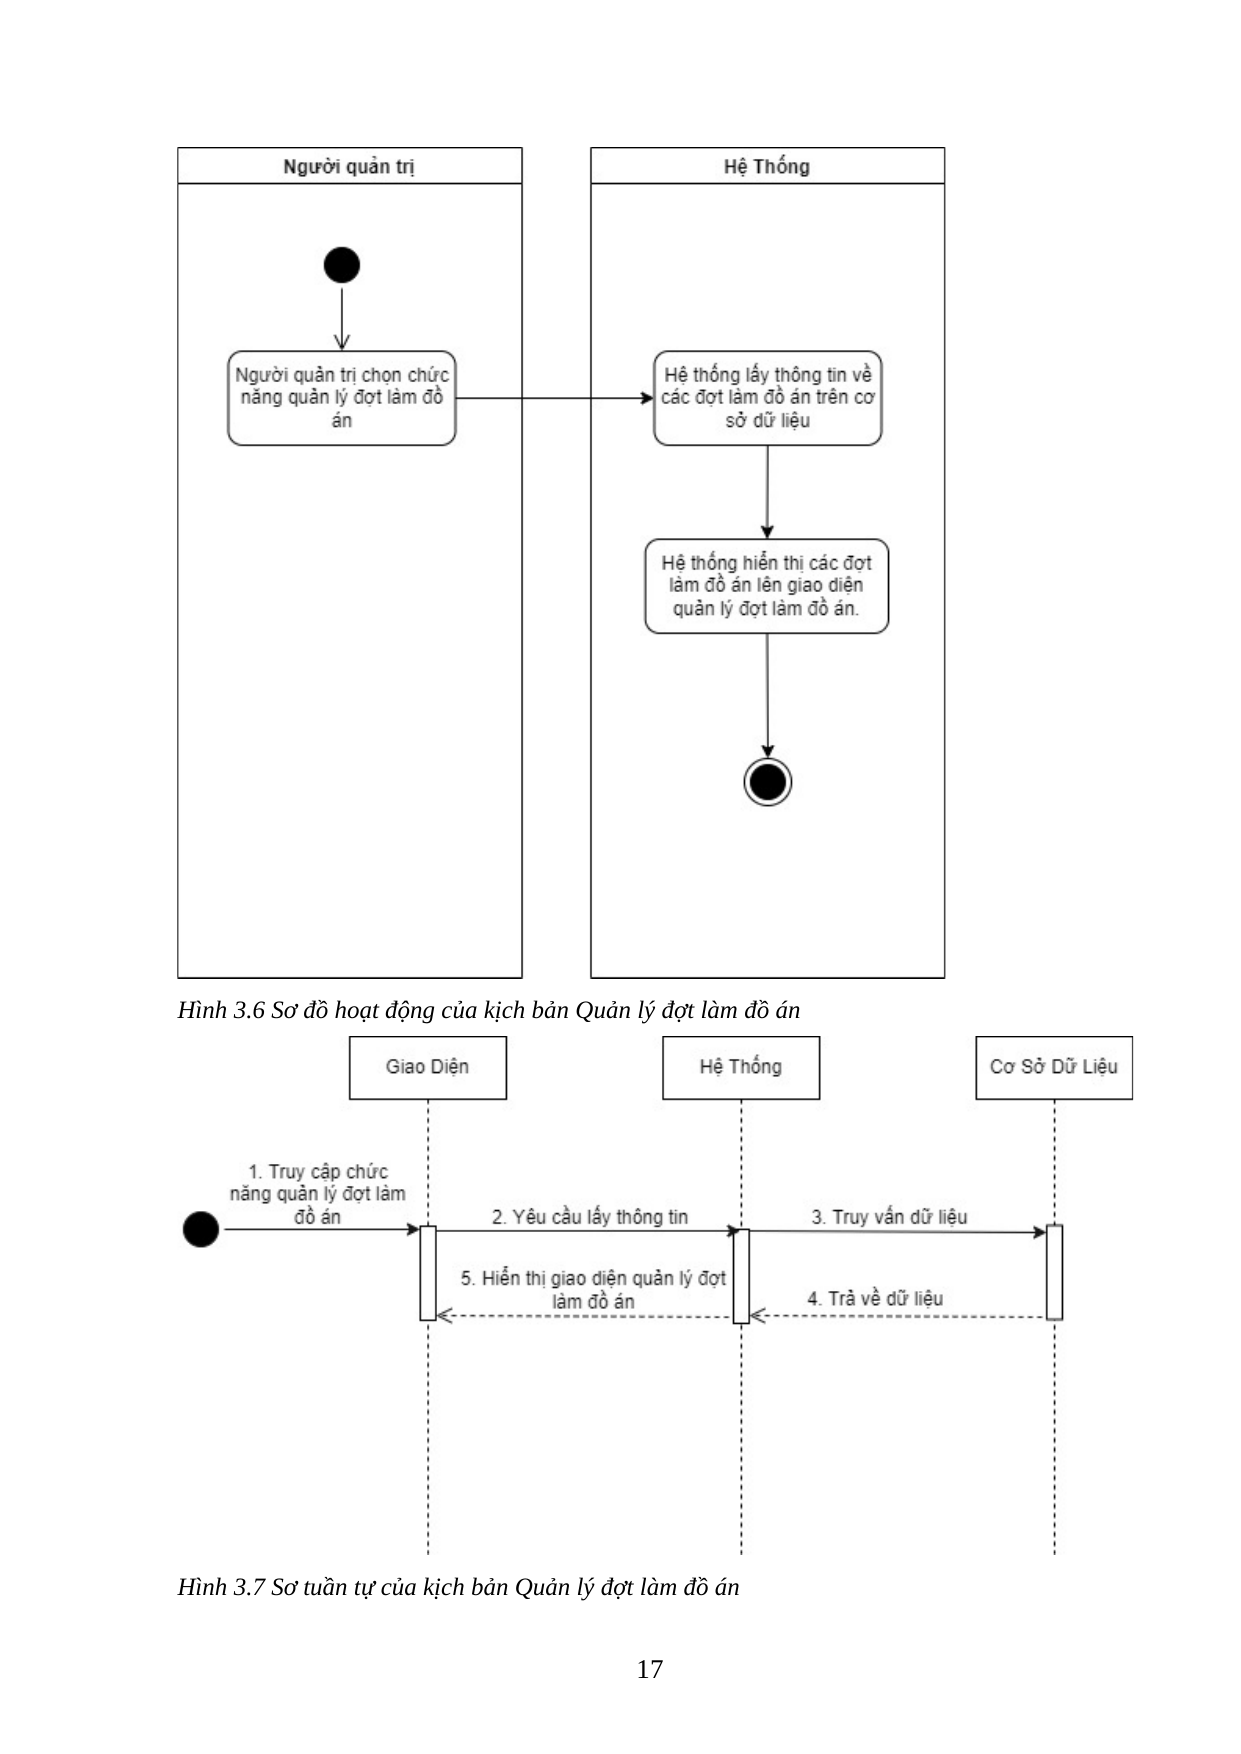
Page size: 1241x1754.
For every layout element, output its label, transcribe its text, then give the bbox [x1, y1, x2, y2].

picture [177, 1036, 1134, 1555]
picture [177, 147, 946, 979]
